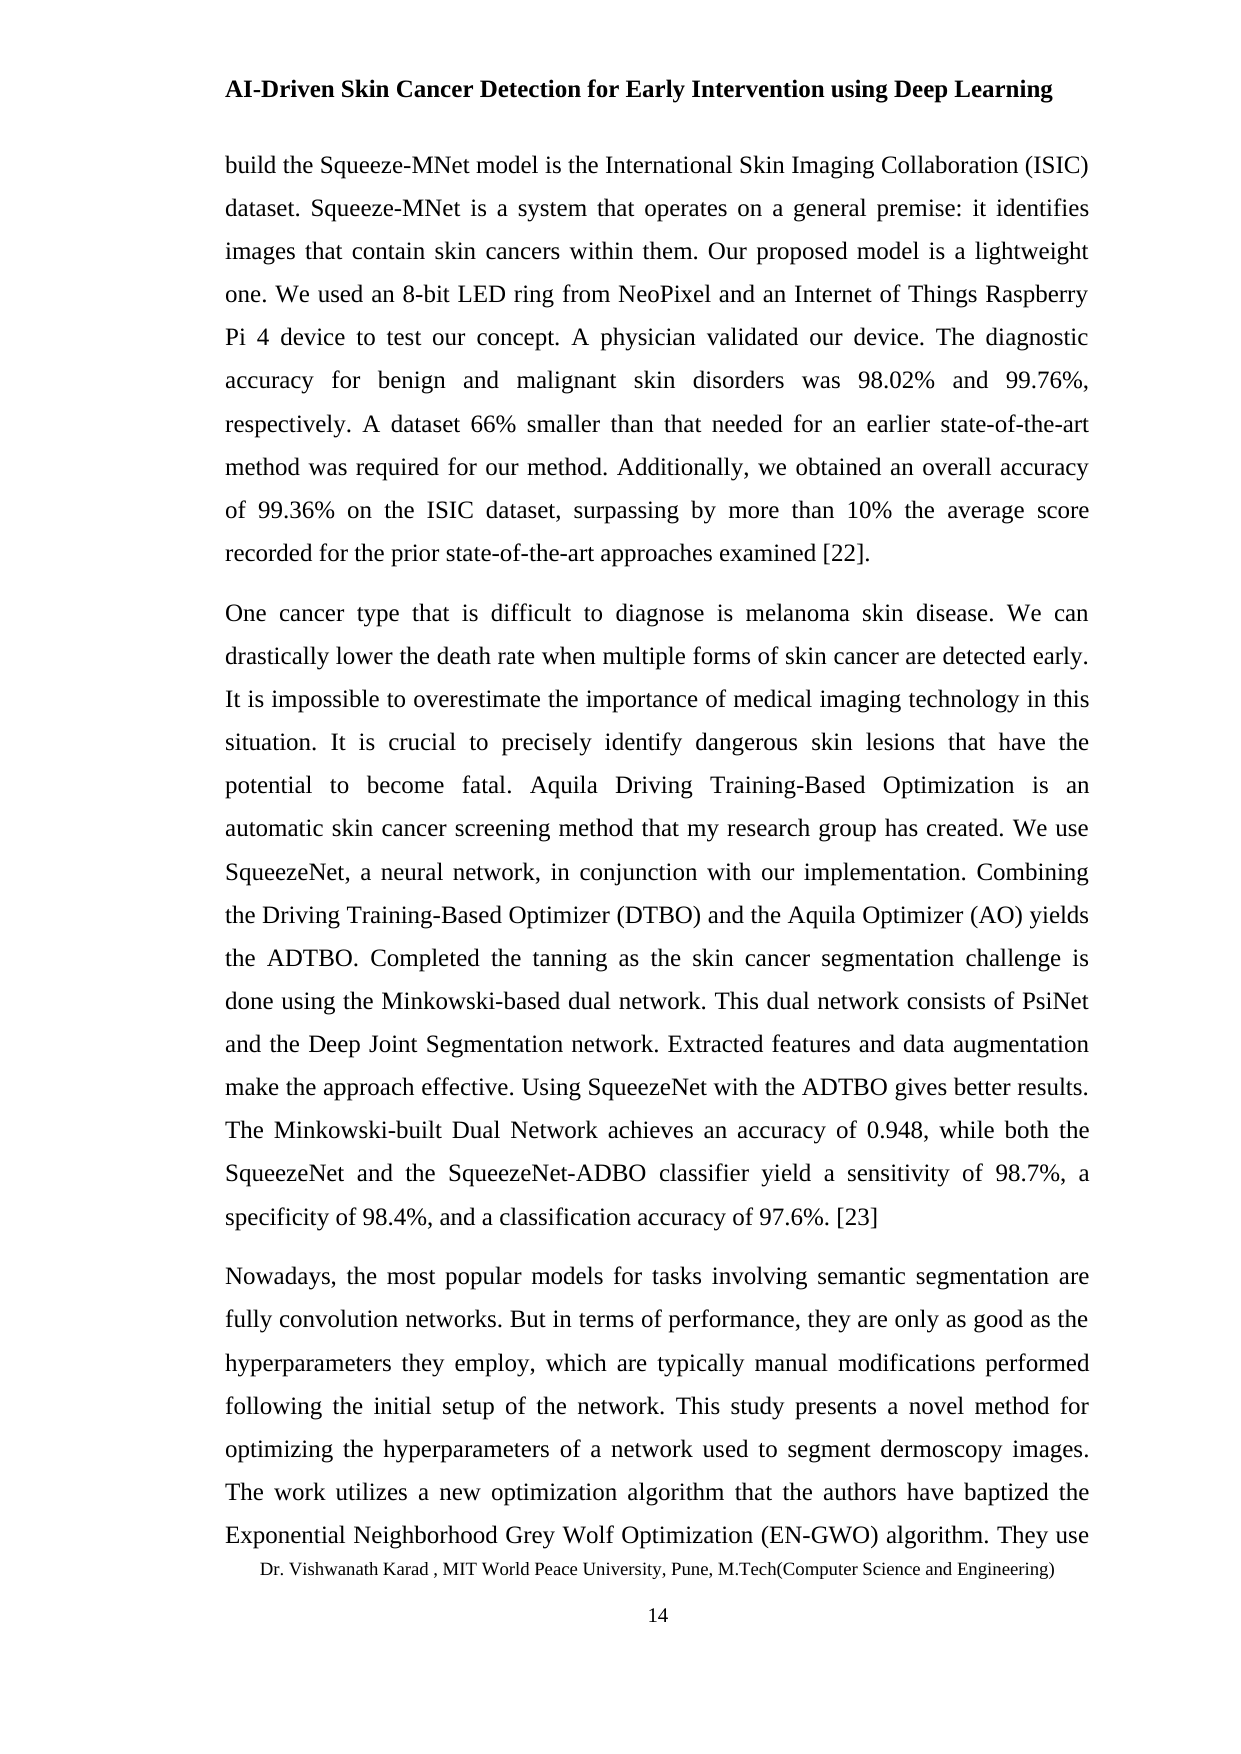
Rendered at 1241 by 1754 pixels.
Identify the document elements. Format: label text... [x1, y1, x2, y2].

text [225, 150, 1090, 567]
text One cancer type that is difficult to diagnose is melanoma skin disease. We can drastically lower the death rate when multiple forms of skin cancer are detected early. It is impossible to overestimate the importance of medical imaging technology in this situation. It is crucial to precisely identify dangerous skin lesions that have the potential to become fatal. Aquila Driving Training-Based Optimization is an automatic skin cancer screening method that my research group has created. We use SqueezeNet, a neural network, in conjunction with our implementation. Combining the Driving Training-Based Optimizer (DTBO) and the Aquila Optimizer (AO) yields the ADTBO. Completed the tanning as the skin cancer segmentation challenge is done using the Minkowski-based dual network. This dual network consists of PsiNet and the Deep Joint Segmentation network. Extracted features and data augmentation make the approach effective. Using SqueezeNet with the ADTBO gives better results. The Minkowski-built Dual Network achieves an accuracy of 0.948, while both the SqueezeNet and the SqueezeNet-ADBO classifier yield a sensitivity of 98.7%, a specificity of 98.4%, and a classification accuracy of 97.6%. [23] [225, 598, 1090, 1230]
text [225, 1261, 1090, 1549]
